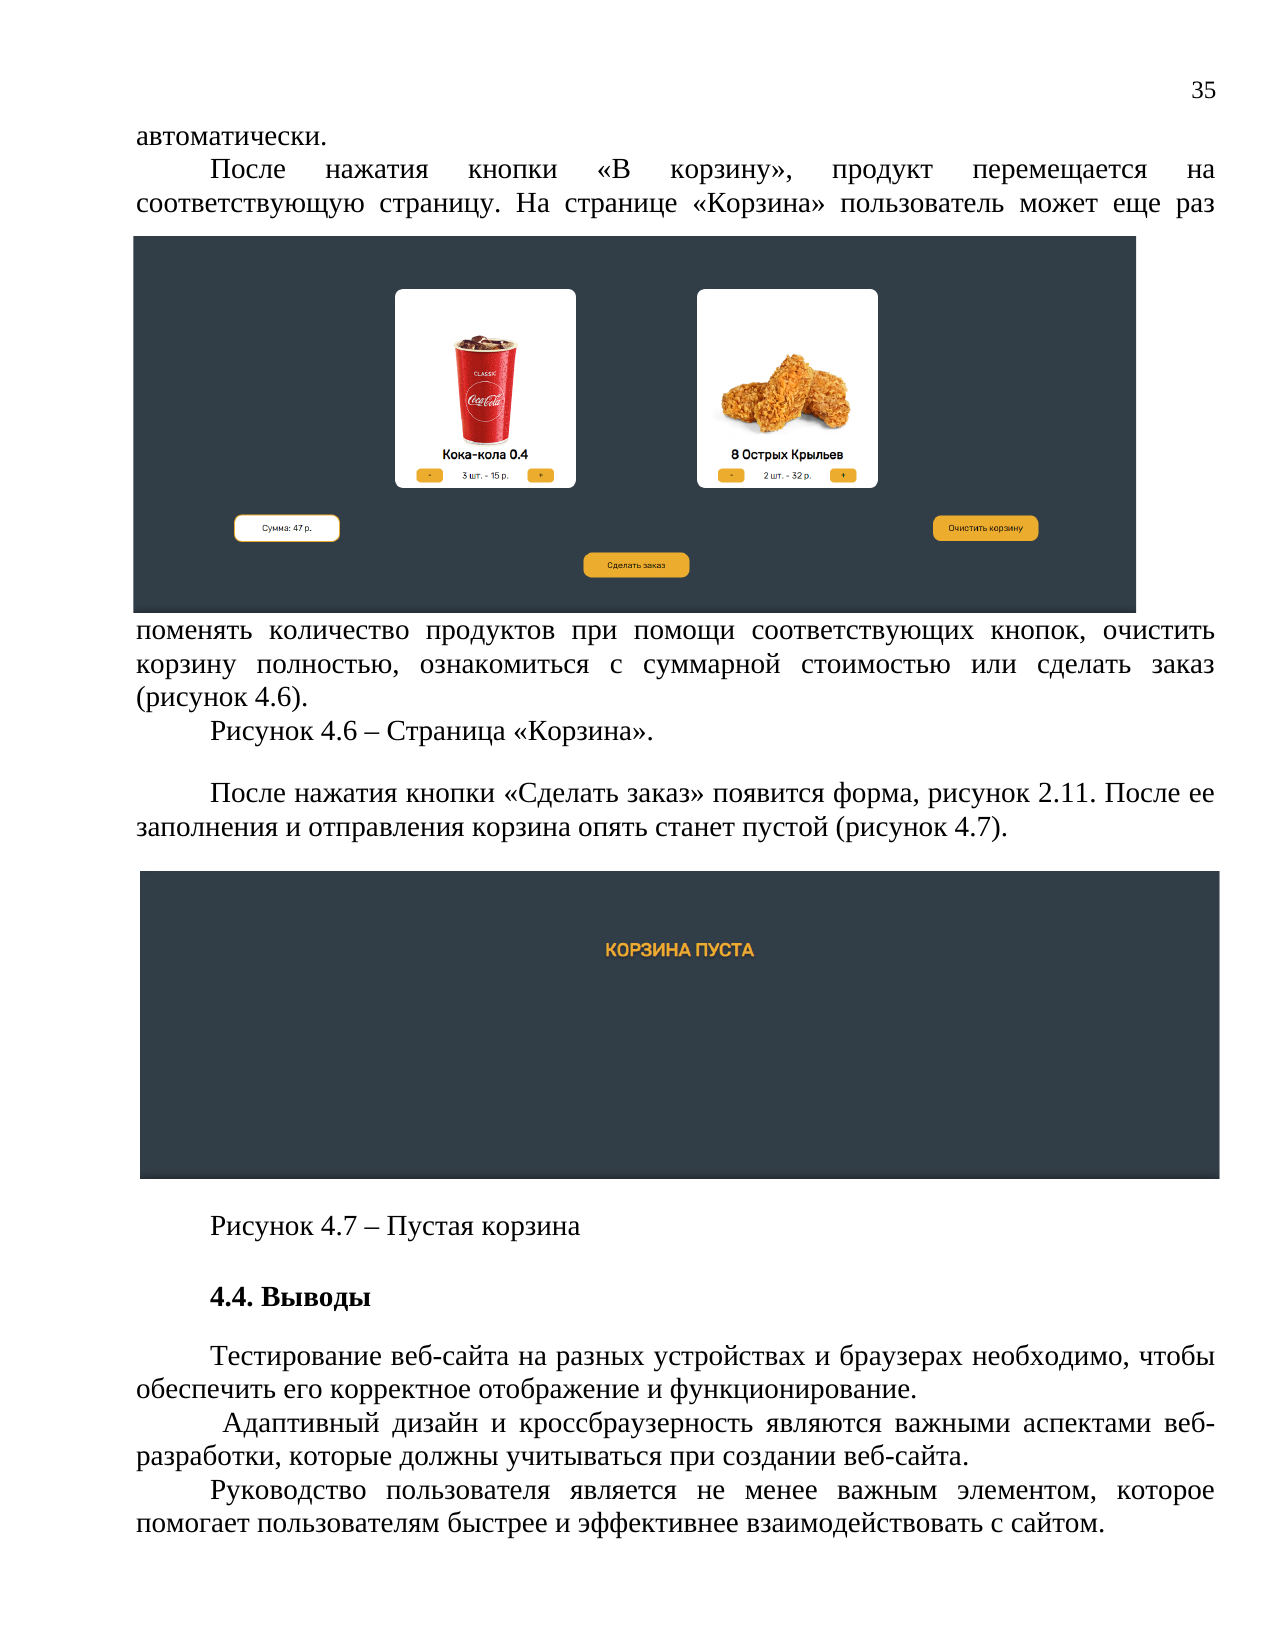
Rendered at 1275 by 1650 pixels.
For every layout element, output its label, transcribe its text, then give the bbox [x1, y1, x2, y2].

text Адаптивный дизайн и кроссбраузерность являются важными аспектами веб-разработки, которые должны учитываться при создании веб-сайта. [136, 1405, 1216, 1472]
text Тестирование веб-сайта на разных устройствах и браузерах необходимо, чтобы обеспечить его корректное отображение и функционирование. [136, 1338, 1216, 1405]
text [136, 118, 1216, 152]
picture [140, 871, 1220, 1179]
text После нажатия кнопки «Сделать заказ» появится форма, рисунок 2.11. После ее заполнения и отправления корзина опять станет пустой (рисунок 4.7). [136, 776, 1216, 843]
text Руководство пользователя является не менее важным элементом, которое помогает пользователям быстрее и эффективнее взаимодействовать с сайтом. [136, 1472, 1216, 1539]
text Рисунок 4.6 – Страница «Корзина». [136, 713, 1216, 746]
picture [133, 236, 1137, 613]
subtitle 4.4. Выводы [136, 1279, 1216, 1313]
